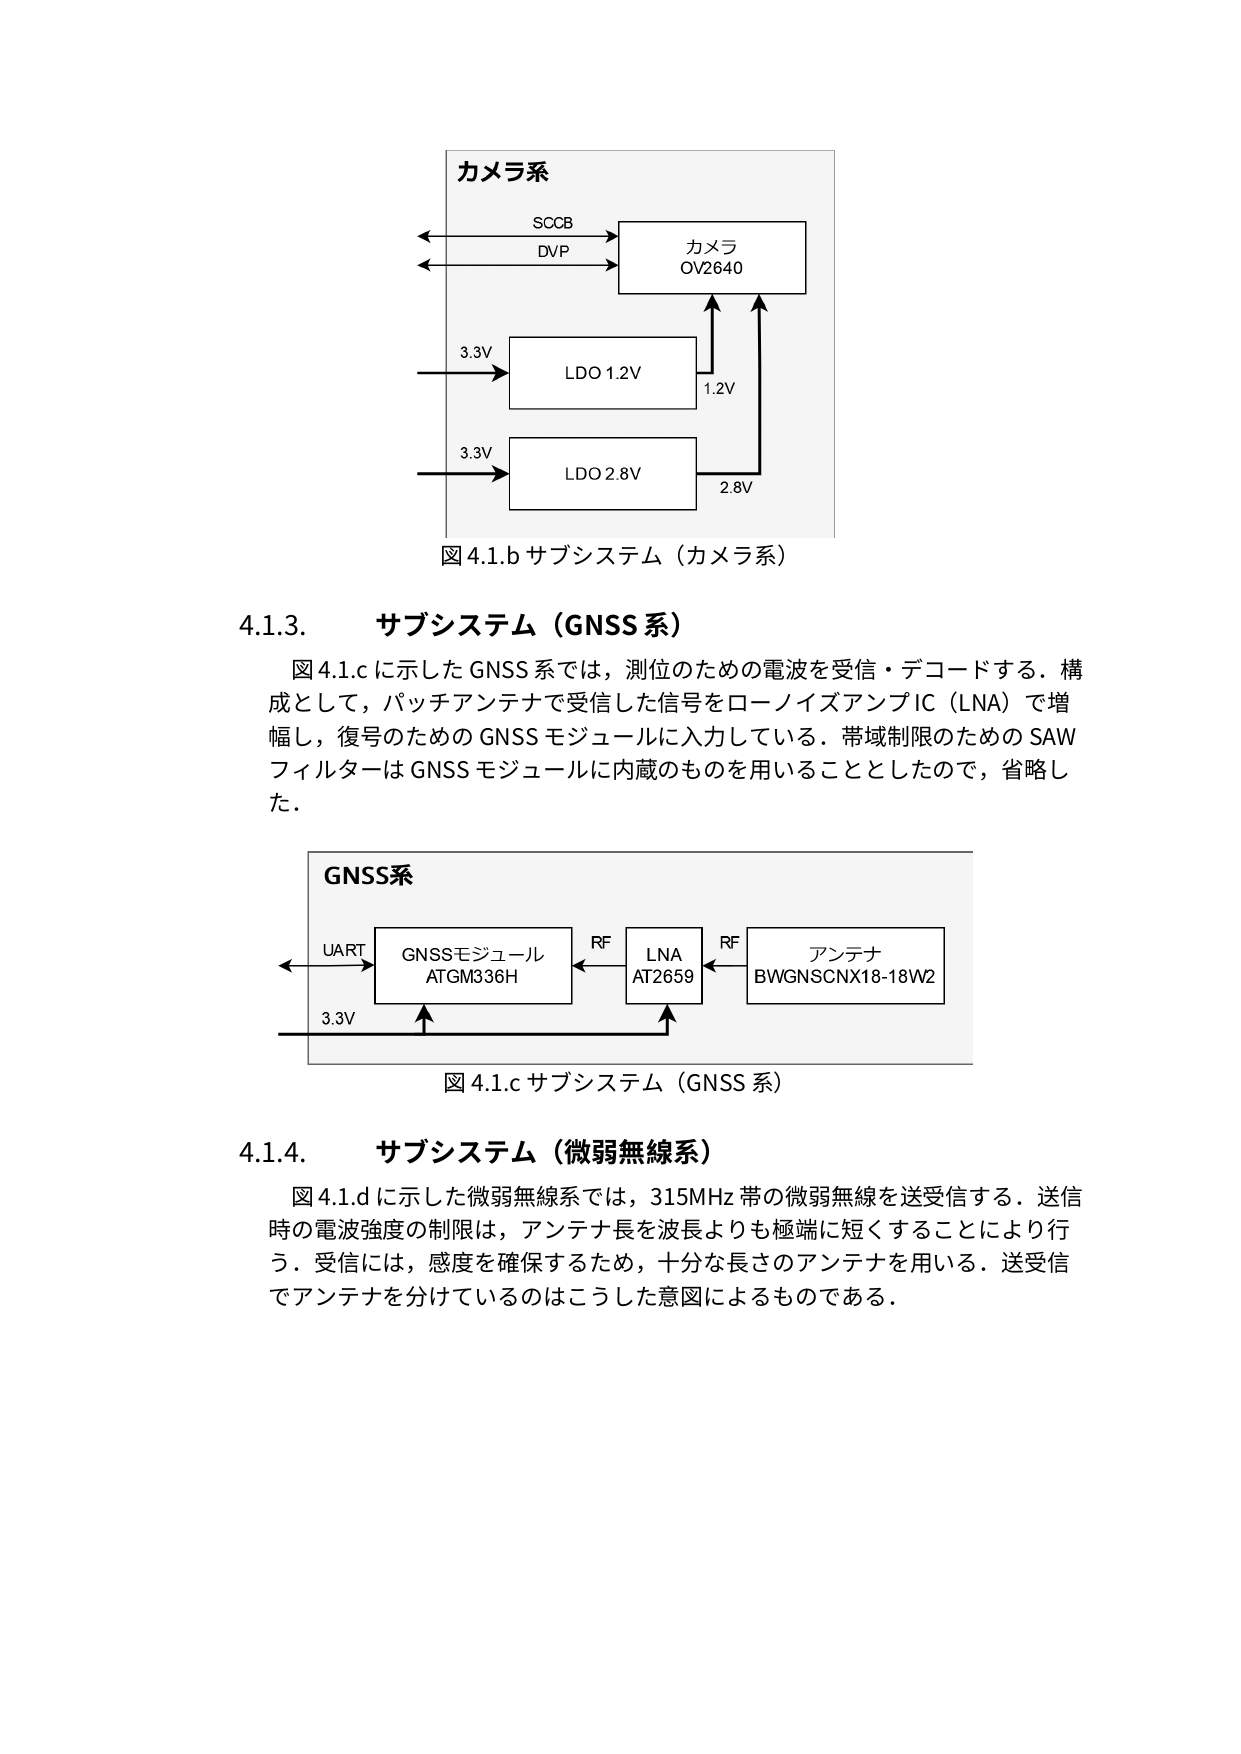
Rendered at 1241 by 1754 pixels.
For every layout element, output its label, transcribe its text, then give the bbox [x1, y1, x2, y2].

picture [405, 150, 835, 538]
text 図4.1.dに示した微弱無線系では，315MHz帯の微弱無線を送受信する．送信時の電波強度の制限は，アンテナ長を波長よりも極端に短くすることにより行う．受信には，感度を確保するため，十分な長さのアンテナを用いる．送受信でアンテナを分けているのはこうした意図によるものである． [268, 1179, 1090, 1312]
picture [267, 851, 973, 1065]
text 図4.1.b サブシステム（カメラ系） [150, 538, 1090, 571]
subtitle サブシステム（GNSS系） [239, 604, 1090, 644]
subtitle サブシステム（微弱無線系） [239, 1131, 1090, 1170]
text 図4.1.cに示したGNSS系では，測位のための電波を受信・デコードする．構成として，パッチアンテナで受信した信号をローノイズアンプIC（LNA）で増幅し，復号のためのGNSSモジュールに入力している．帯域制限のためのSAWフィルターはGNSSモジュールに内蔵のものを用いることとしたので，省略した． [268, 652, 1090, 818]
text 図4.1.c サブシステム（GNSS系） [150, 1065, 1090, 1098]
